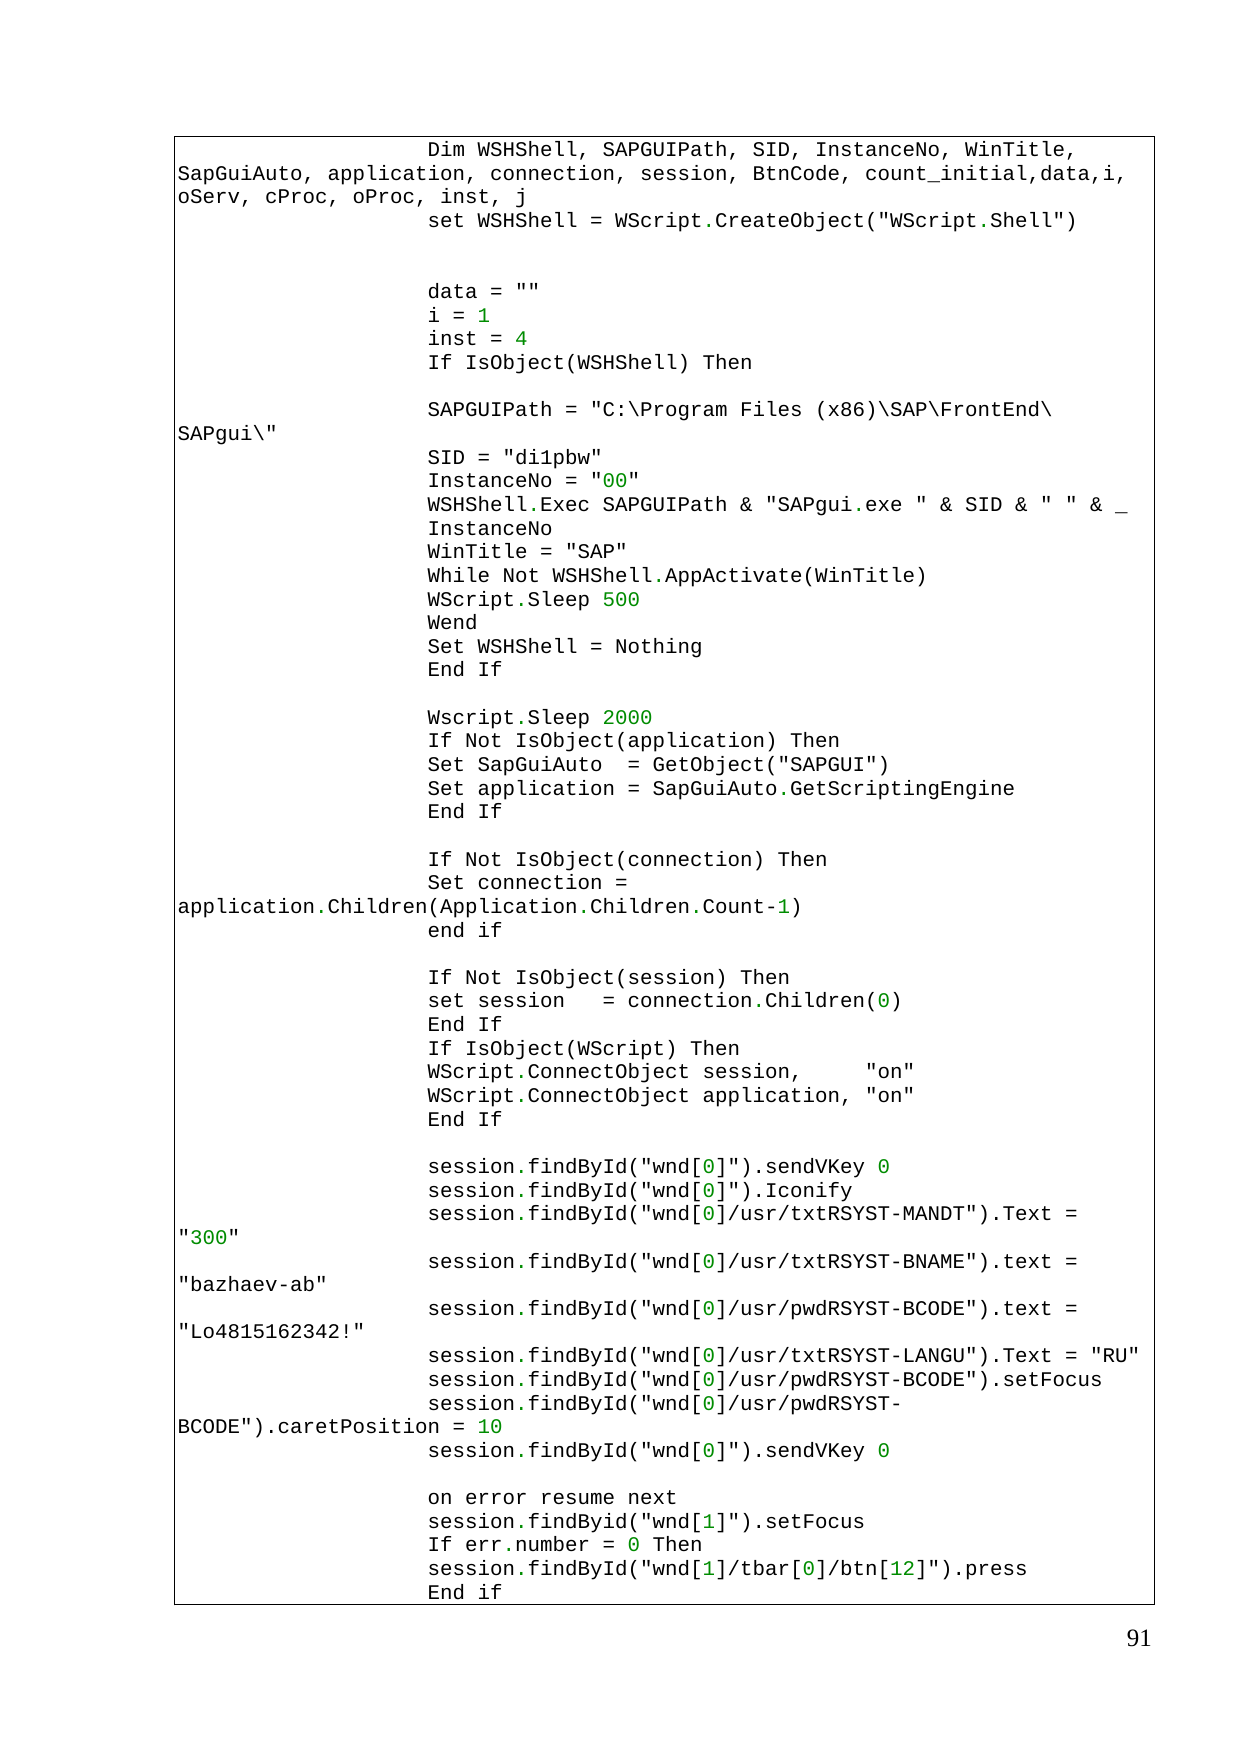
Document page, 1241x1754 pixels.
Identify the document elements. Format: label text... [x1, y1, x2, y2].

text Set connection = application.Children(Application.Children.Count-1) [177, 872, 1152, 919]
text End If [177, 1014, 1152, 1038]
text session.findById("wnd[0]").Iconify [177, 1180, 1152, 1203]
text Wend [177, 612, 1152, 636]
text on error resume next [177, 1487, 1152, 1511]
text WSHShell.Exec SAPGUIPath & "SAPgui.exe " & SID & " " & _ [177, 494, 1152, 518]
text Wscript.Sleep 2000 [177, 707, 1152, 730]
text If Not IsObject(connection) Then [177, 849, 1152, 872]
text end if [177, 919, 1152, 943]
text data = "" [177, 281, 1152, 305]
text If err.number = 0 Then [177, 1534, 1152, 1558]
text WinTitle = "SAP" [177, 541, 1152, 565]
text session.findById("wnd[0]/usr/pwdRSYST-BCODE").text = "Lo4815162342!" [177, 1298, 1152, 1345]
text set WSHShell = WScript.CreateObject("WScript.Shell") [177, 210, 1152, 234]
text WScript.Sleep 500 [177, 588, 1152, 612]
text i = 1 [177, 305, 1152, 328]
text session.findById("wnd[0]/usr/txtRSYST-BNAME").text = "bazhaev-ab" [177, 1251, 1152, 1298]
text End if [177, 1582, 1152, 1604]
text InstanceNo [177, 518, 1152, 541]
text If IsObject(WScript) Then [177, 1038, 1152, 1061]
text WScript.ConnectObject session, "on" [177, 1061, 1152, 1085]
text session.findById("wnd[0]/usr/pwdRSYST-BCODE").caretPosition = 10 [177, 1392, 1152, 1440]
text Dim WSHShell, SAPGUIPath, SID, InstanceNo, WinTitle, SapGuiAuto, application, connection, session, BtnCode, count_initial,data,i, oServ, cProc, oProc, inst, j [175, 137, 1154, 210]
text session.findById("wnd[0]/usr/txtRSYST-MANDT").Text = "300" [177, 1203, 1152, 1251]
text session.findById("wnd[0]").sendVKey 0 [177, 1156, 1152, 1180]
text session.findById("wnd[0]/usr/pwdRSYST-BCODE").setFocus [177, 1369, 1152, 1392]
text WScript.ConnectObject application, "on" [177, 1085, 1152, 1109]
text session.findByid("wnd[1]").setFocus [177, 1511, 1152, 1534]
text session.findById("wnd[0]/usr/txtRSYST-LANGU").Text = "RU" [177, 1345, 1152, 1369]
text session.findById("wnd[0]").sendVKey 0 [177, 1440, 1152, 1463]
text If Not IsObject(session) Then [177, 967, 1152, 991]
text End If [177, 659, 1152, 683]
text Set WSHShell = Nothing [177, 636, 1152, 659]
text SID = "di1pbw" [177, 447, 1152, 470]
text Set application = SapGuiAuto.GetScriptingEngine [177, 778, 1152, 801]
text End If [177, 801, 1152, 825]
text set session = connection.Children(0) [177, 991, 1152, 1014]
text session.findById("wnd[1]/tbar[0]/btn[12]").press [177, 1558, 1152, 1582]
text If Not IsObject(application) Then [177, 730, 1152, 754]
text inst = 4 [177, 328, 1152, 352]
text SAPGUIPath = "C:\Program Files (x86)\SAP\FrontEnd\SAPgui\" [177, 399, 1152, 447]
text If IsObject(WSHShell) Then [177, 352, 1152, 376]
text End If [177, 1109, 1152, 1132]
text While Not WSHShell.AppActivate(WinTitle) [177, 565, 1152, 588]
text InstanceNo = "00" [177, 470, 1152, 494]
text Set SapGuiAuto = GetObject("SAPGUI") [177, 754, 1152, 778]
